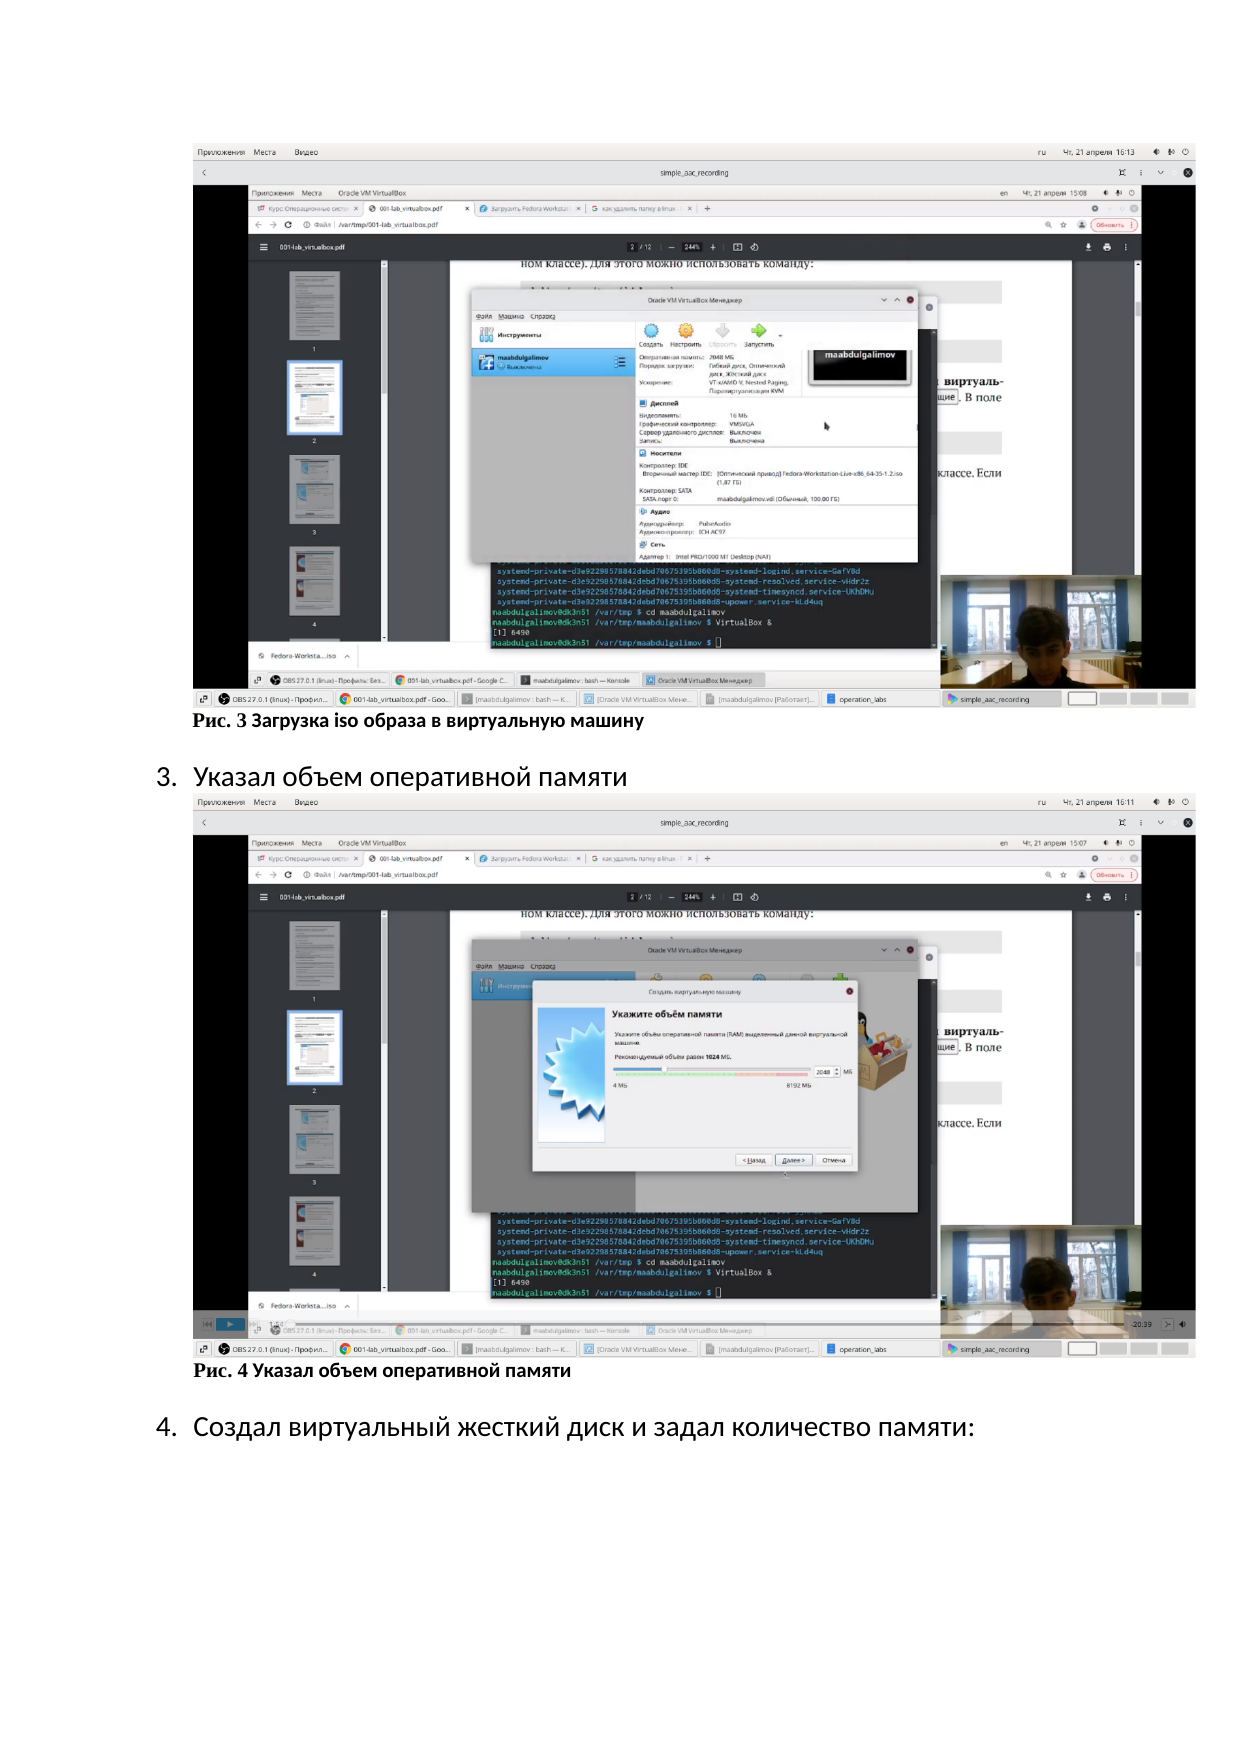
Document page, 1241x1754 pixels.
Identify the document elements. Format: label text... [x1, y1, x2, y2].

text Рис. 4 Указал объем оперативной памяти [119, 1357, 1122, 1383]
list Указал объем оперативной памяти [156, 758, 1122, 794]
picture [193, 793, 1196, 1358]
text Рис. 3 Загрузка iso образа в виртуальную машину [118, 707, 1122, 733]
list Создал виртуальный жесткий диск и задал количество памяти: [156, 1408, 1122, 1444]
picture [193, 143, 1196, 708]
